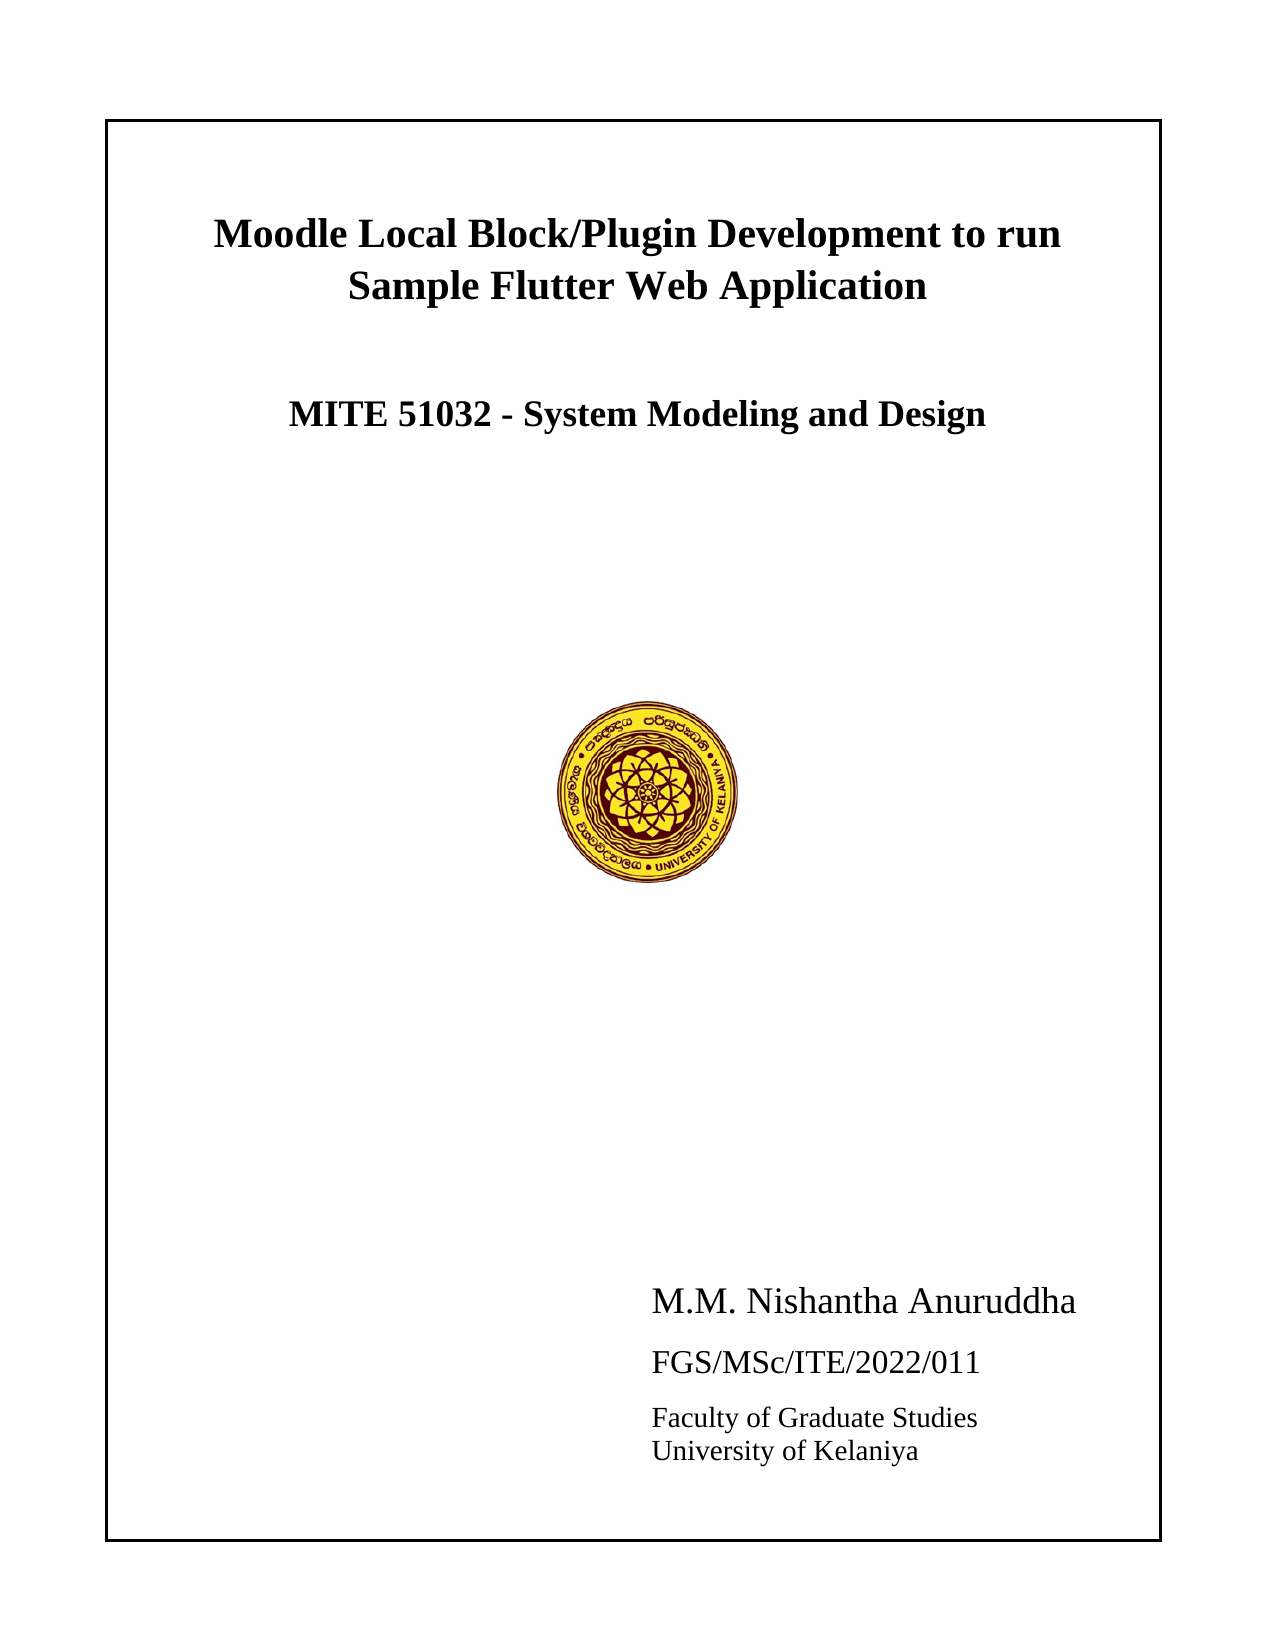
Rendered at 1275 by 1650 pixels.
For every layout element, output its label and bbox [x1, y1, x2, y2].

picture [525, 677, 750, 888]
